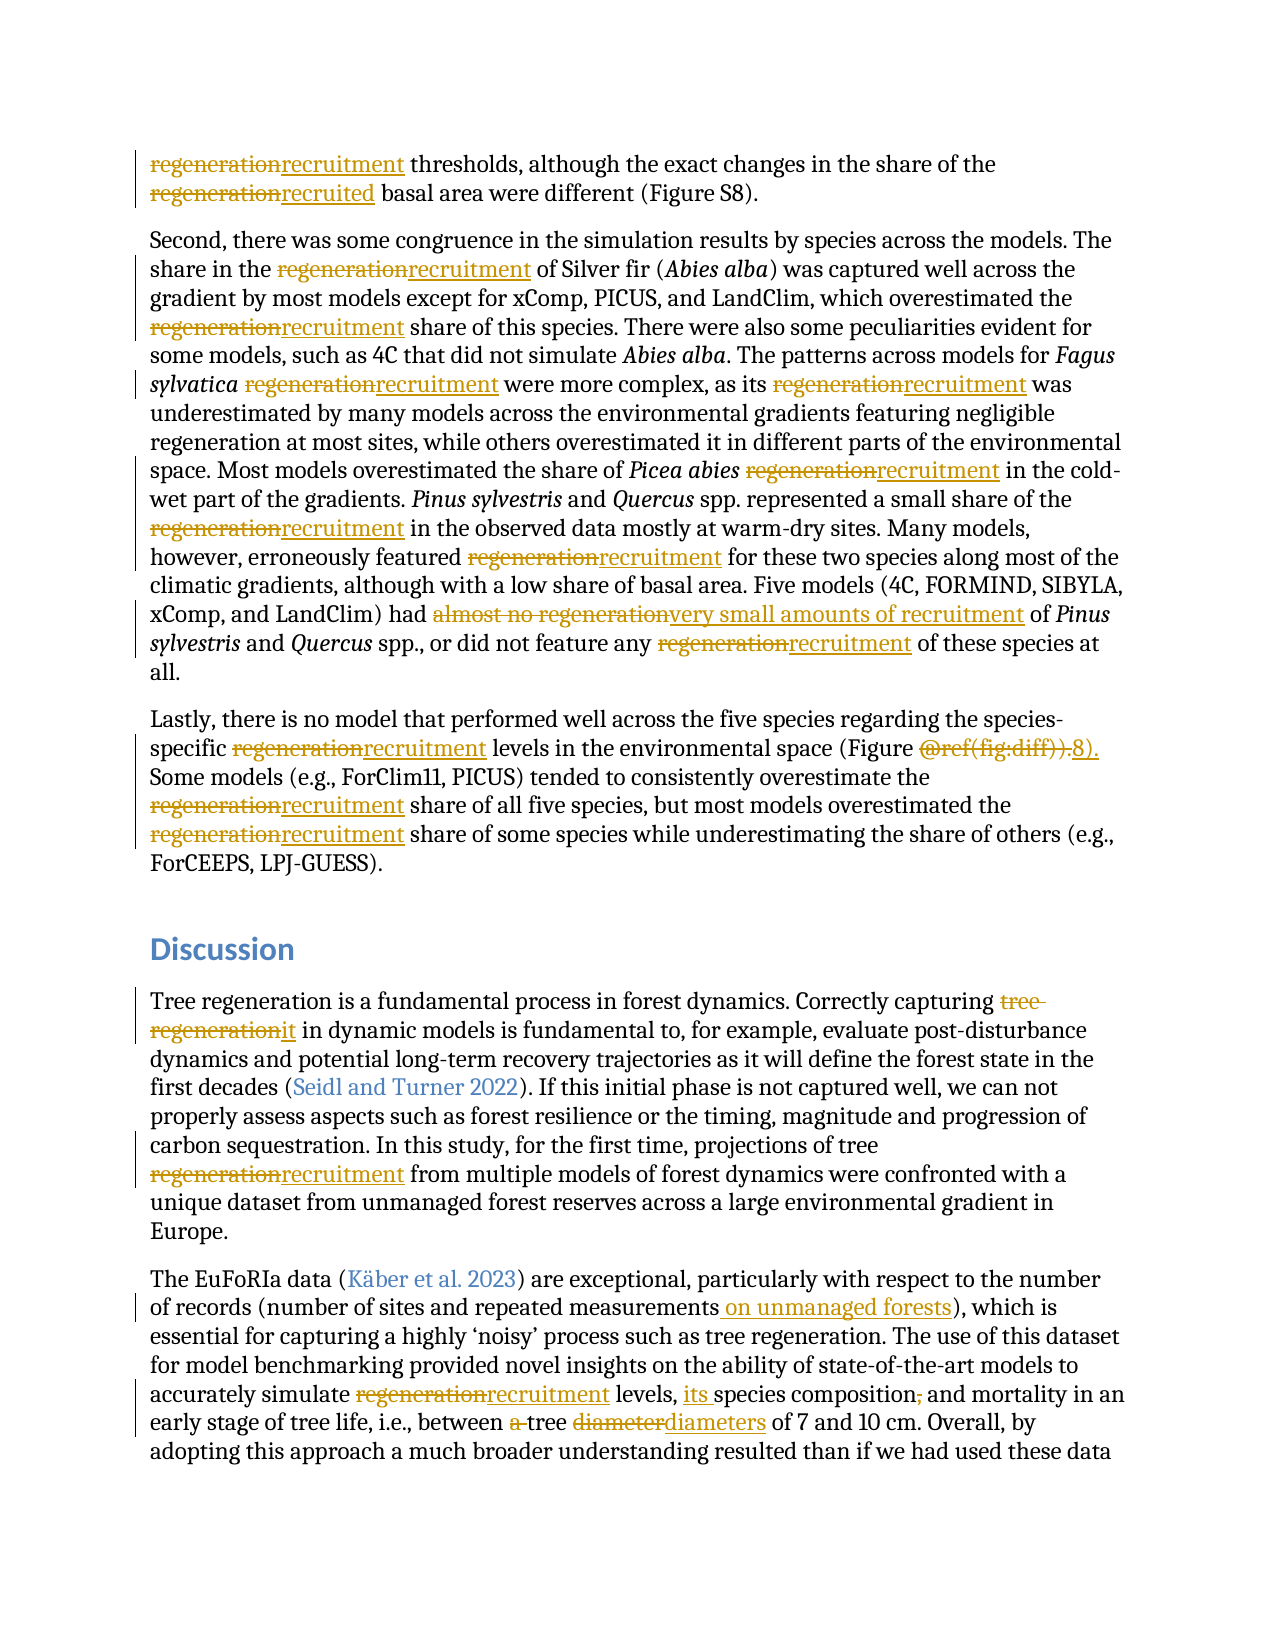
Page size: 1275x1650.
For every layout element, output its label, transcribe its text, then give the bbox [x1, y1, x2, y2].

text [150, 1264, 1125, 1466]
text Lastly, there is no model that performed well across the five species regarding the species-specific levels in the environmental space (Figure Some models (e.g., ForClim11, PICUS) tended to consistently overestimate the share of all five species, but most models overestimated the share of some species while underestimating the share of others (e.g., ForCEEPS, LPJ-GUESS). [150, 705, 1125, 877]
text Second, there was some congruence in the simulation results by species across the models. The share in the of Silver fir (Abies alba) was captured well across the gradient by most models except for xComp, PICUS, and LandClim, which overestimated the share of this species. There were also some peculiarities evident for some models, such as 4C that did not simulate Abies alba. The patterns across models for Fagus sylvatica were more complex, as its was underestimated by many models across the environmental gradients featuring negligible regeneration at most sites, while others overestimated it in different parts of the environmental space. Most models overestimated the share of Picea abies in the cold-wet part of the gradients. Pinus sylvestris and Quercus spp. represented a small share of the in the observed data mostly at warm-dry sites. Many models, however, erroneously featured for these two species along most of the climatic gradients, although with a low share of basal area. Five models (4C, FORMIND, SIBYLA, xComp, and LandClim) had of Pinus sylvestris and Quercus spp., or did not feature any of these species at all. [150, 226, 1125, 686]
subtitle Discussion [150, 927, 1125, 968]
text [150, 150, 1125, 207]
text Tree regeneration is a fundamental process in forest dynamics. Correctly capturing in dynamic models is fundamental to, for example, evaluate post-disturbance dynamics and potential long-term recovery trajectories as it will define the forest state in the first decades (Seidl and Turner 2022). If this initial phase is not captured well, we can not properly assess aspects such as forest resilience or the timing, magnitude and progression of carbon sequestration. In this study, for the first time, projections of tree from multiple models of forest dynamics were confronted with a unique dataset from unmanaged forest reserves across a large environmental gradient in Europe. [150, 987, 1125, 1246]
